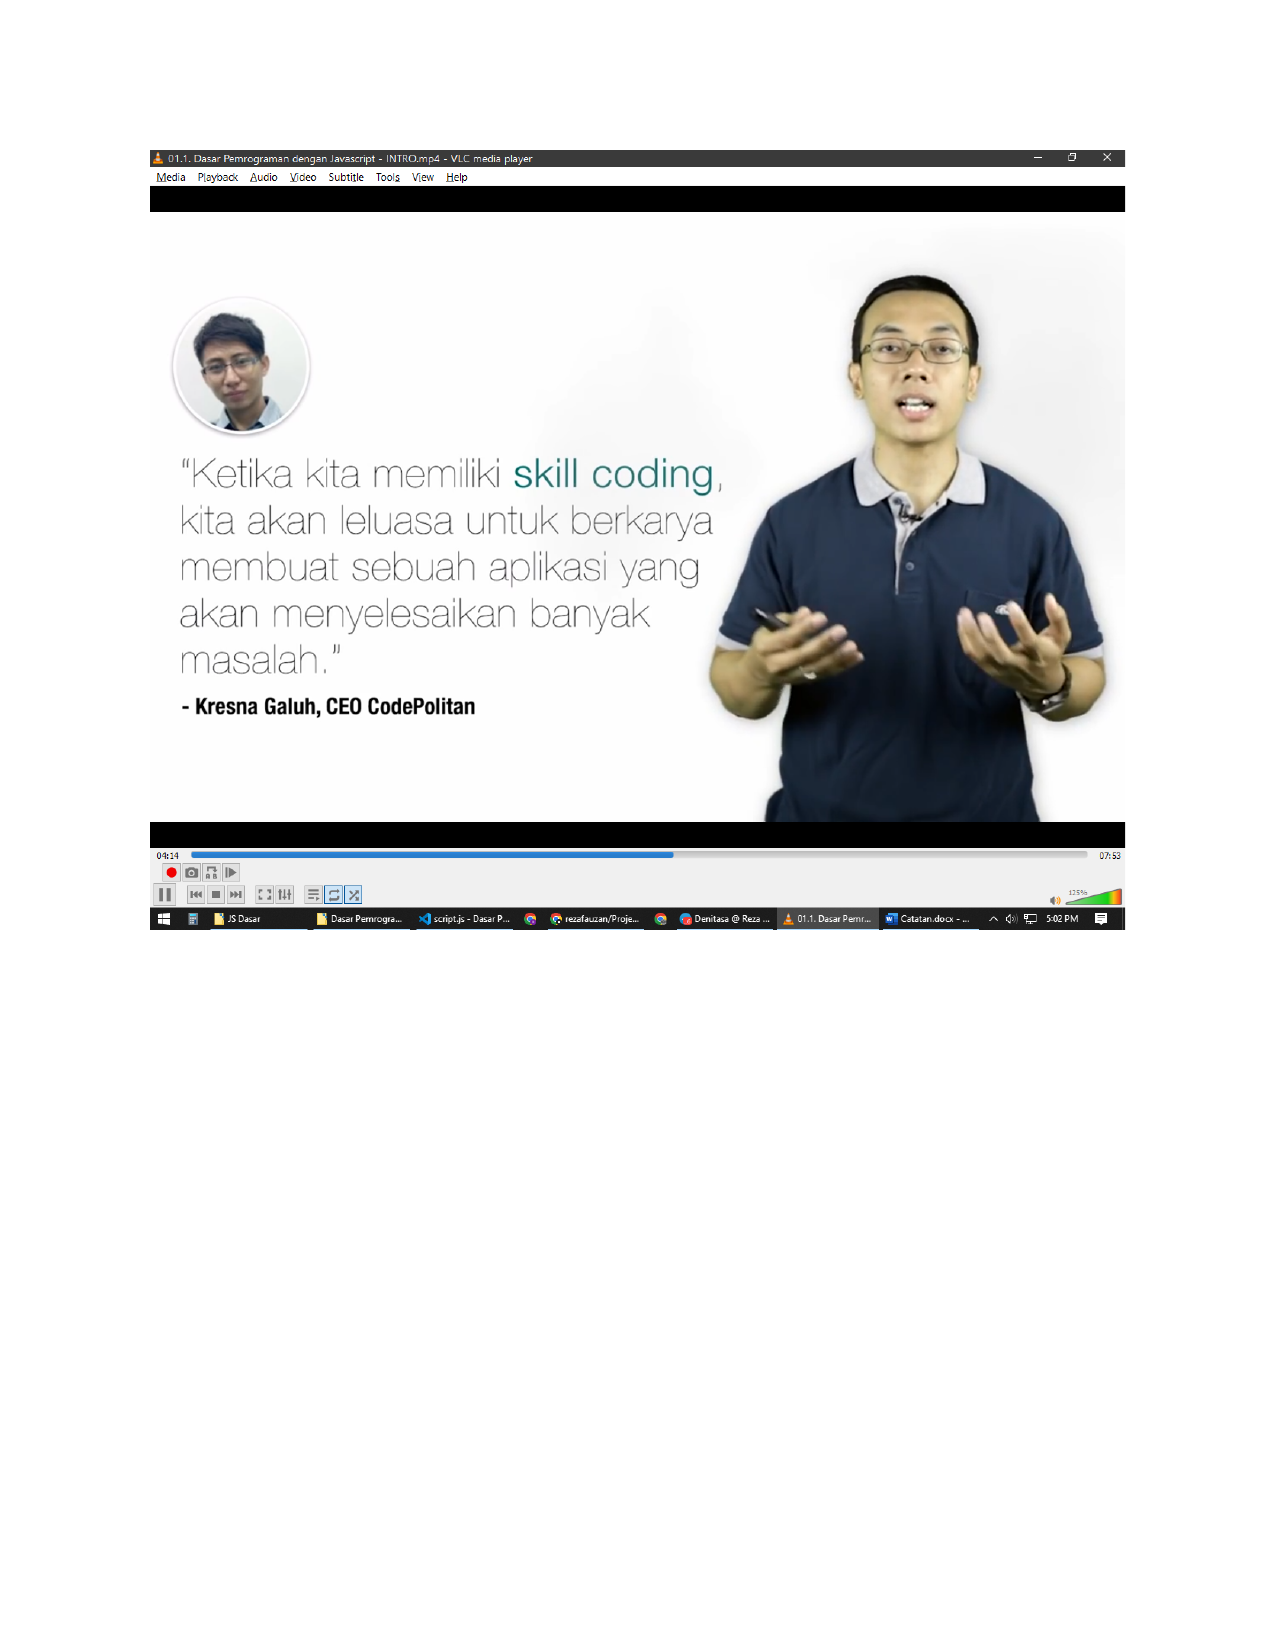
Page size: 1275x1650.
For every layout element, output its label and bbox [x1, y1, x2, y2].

picture [150, 150, 1125, 930]
